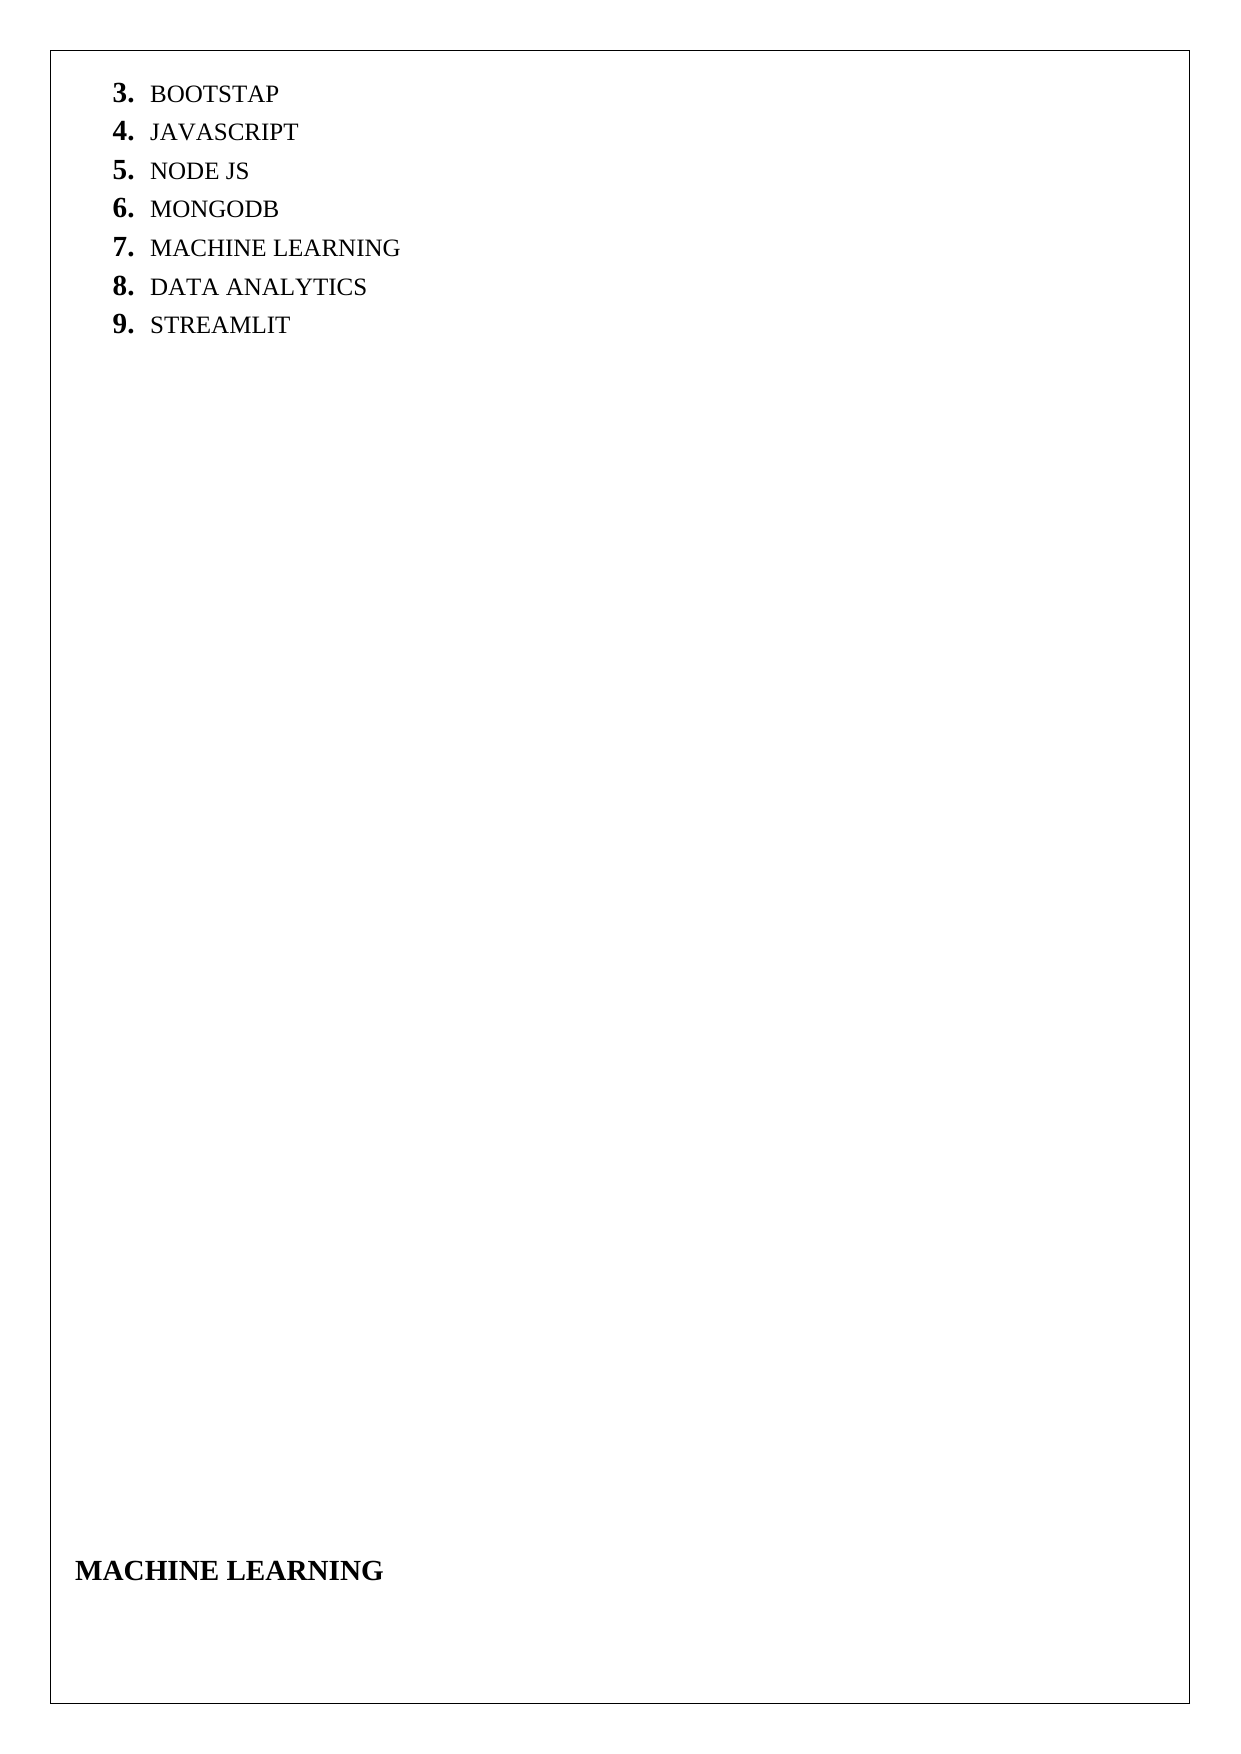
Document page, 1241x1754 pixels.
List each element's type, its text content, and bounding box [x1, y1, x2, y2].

list BOOTSTAP [112, 75, 1165, 108]
list MACHINE LEARNING [112, 229, 1165, 263]
list STREAMLIT [112, 306, 1165, 340]
list NODE JS [112, 152, 1165, 186]
list DATA ANALYTICS [112, 268, 1165, 301]
list MONGODB [112, 191, 1165, 224]
text MACHINE LEARNING [75, 1553, 1165, 1587]
list JAVASCRIPT [112, 113, 1165, 147]
